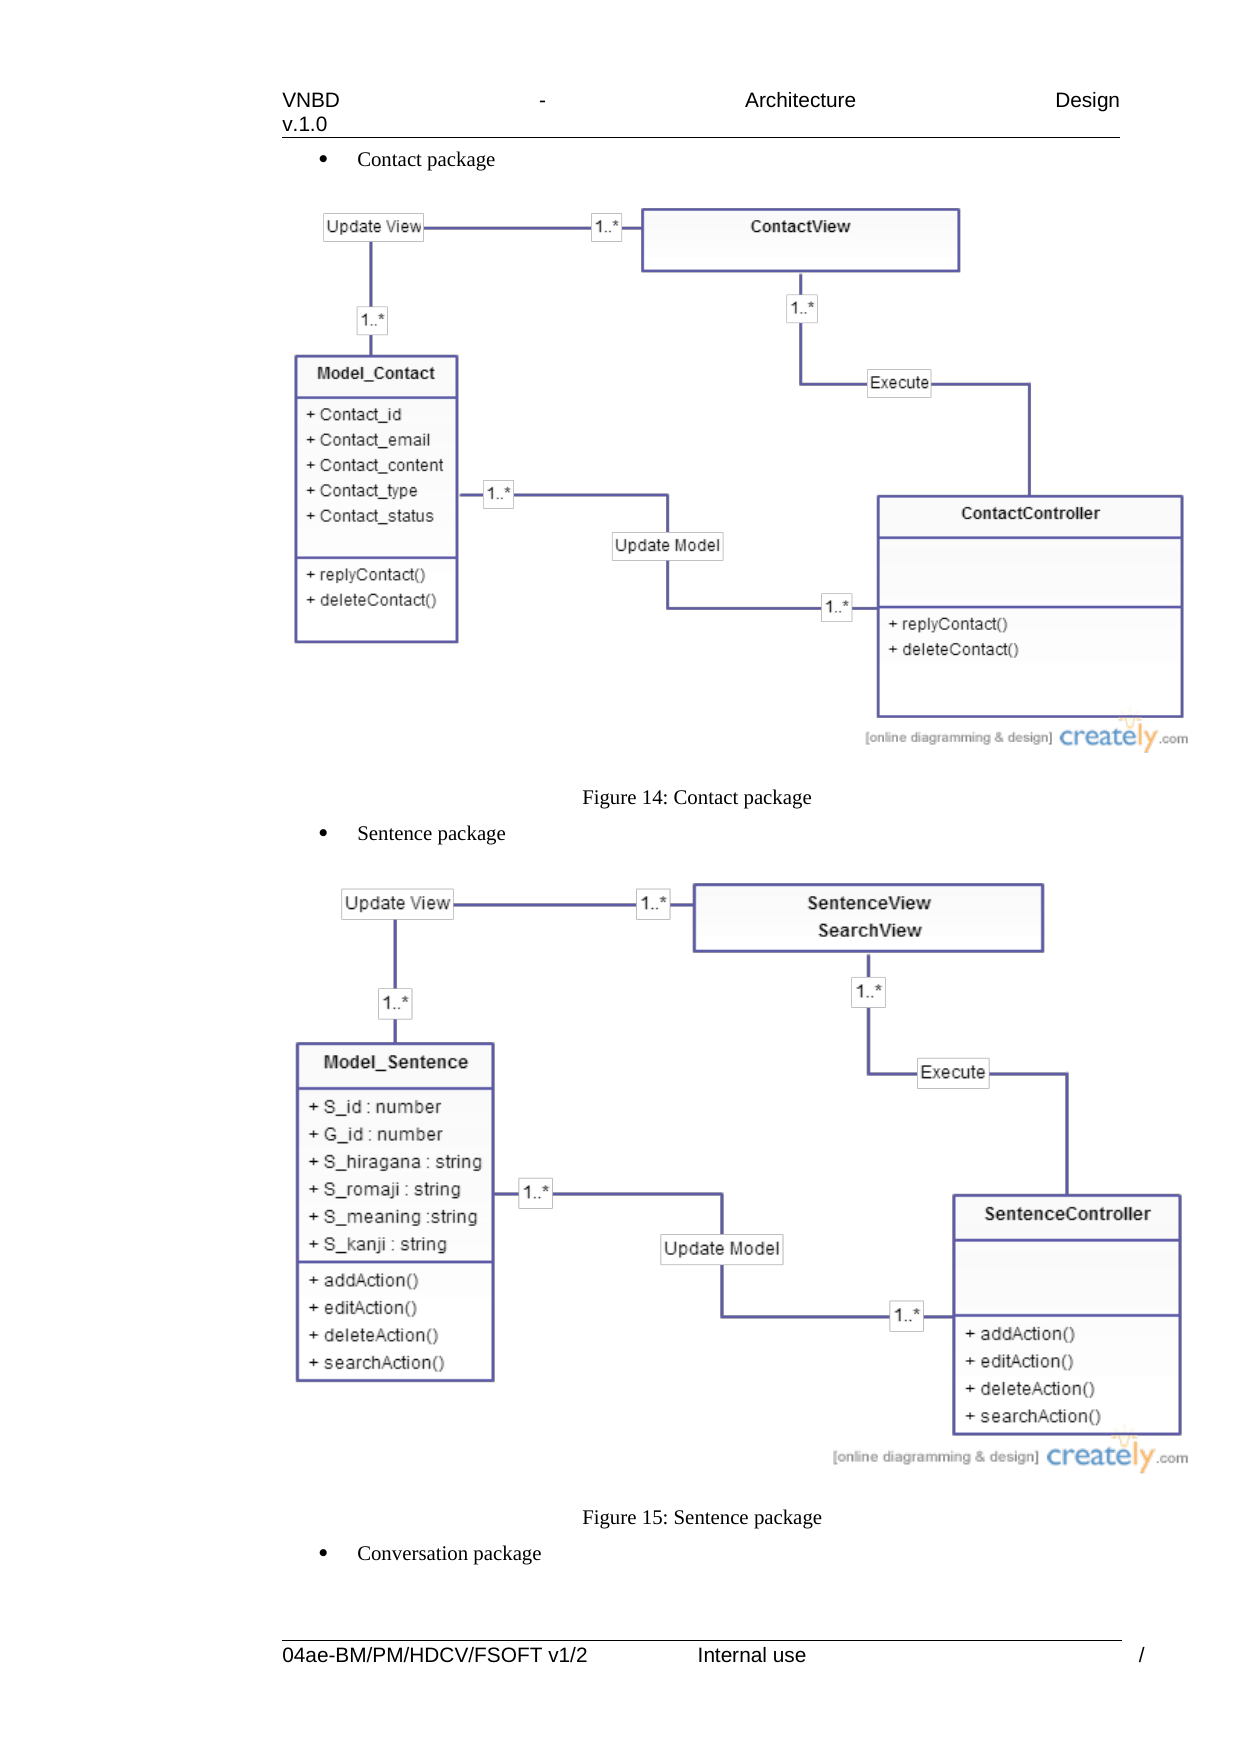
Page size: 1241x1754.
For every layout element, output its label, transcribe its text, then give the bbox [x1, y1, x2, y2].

list Sentence package [319, 821, 1122, 845]
list Figure 14: Contact package [282, 785, 1122, 809]
list Contact package [319, 147, 1122, 171]
list Figure 15: Sentence package [282, 1505, 1122, 1529]
picture [282, 195, 1196, 758]
list Conversation package [319, 1541, 1122, 1565]
picture [282, 869, 1197, 1479]
